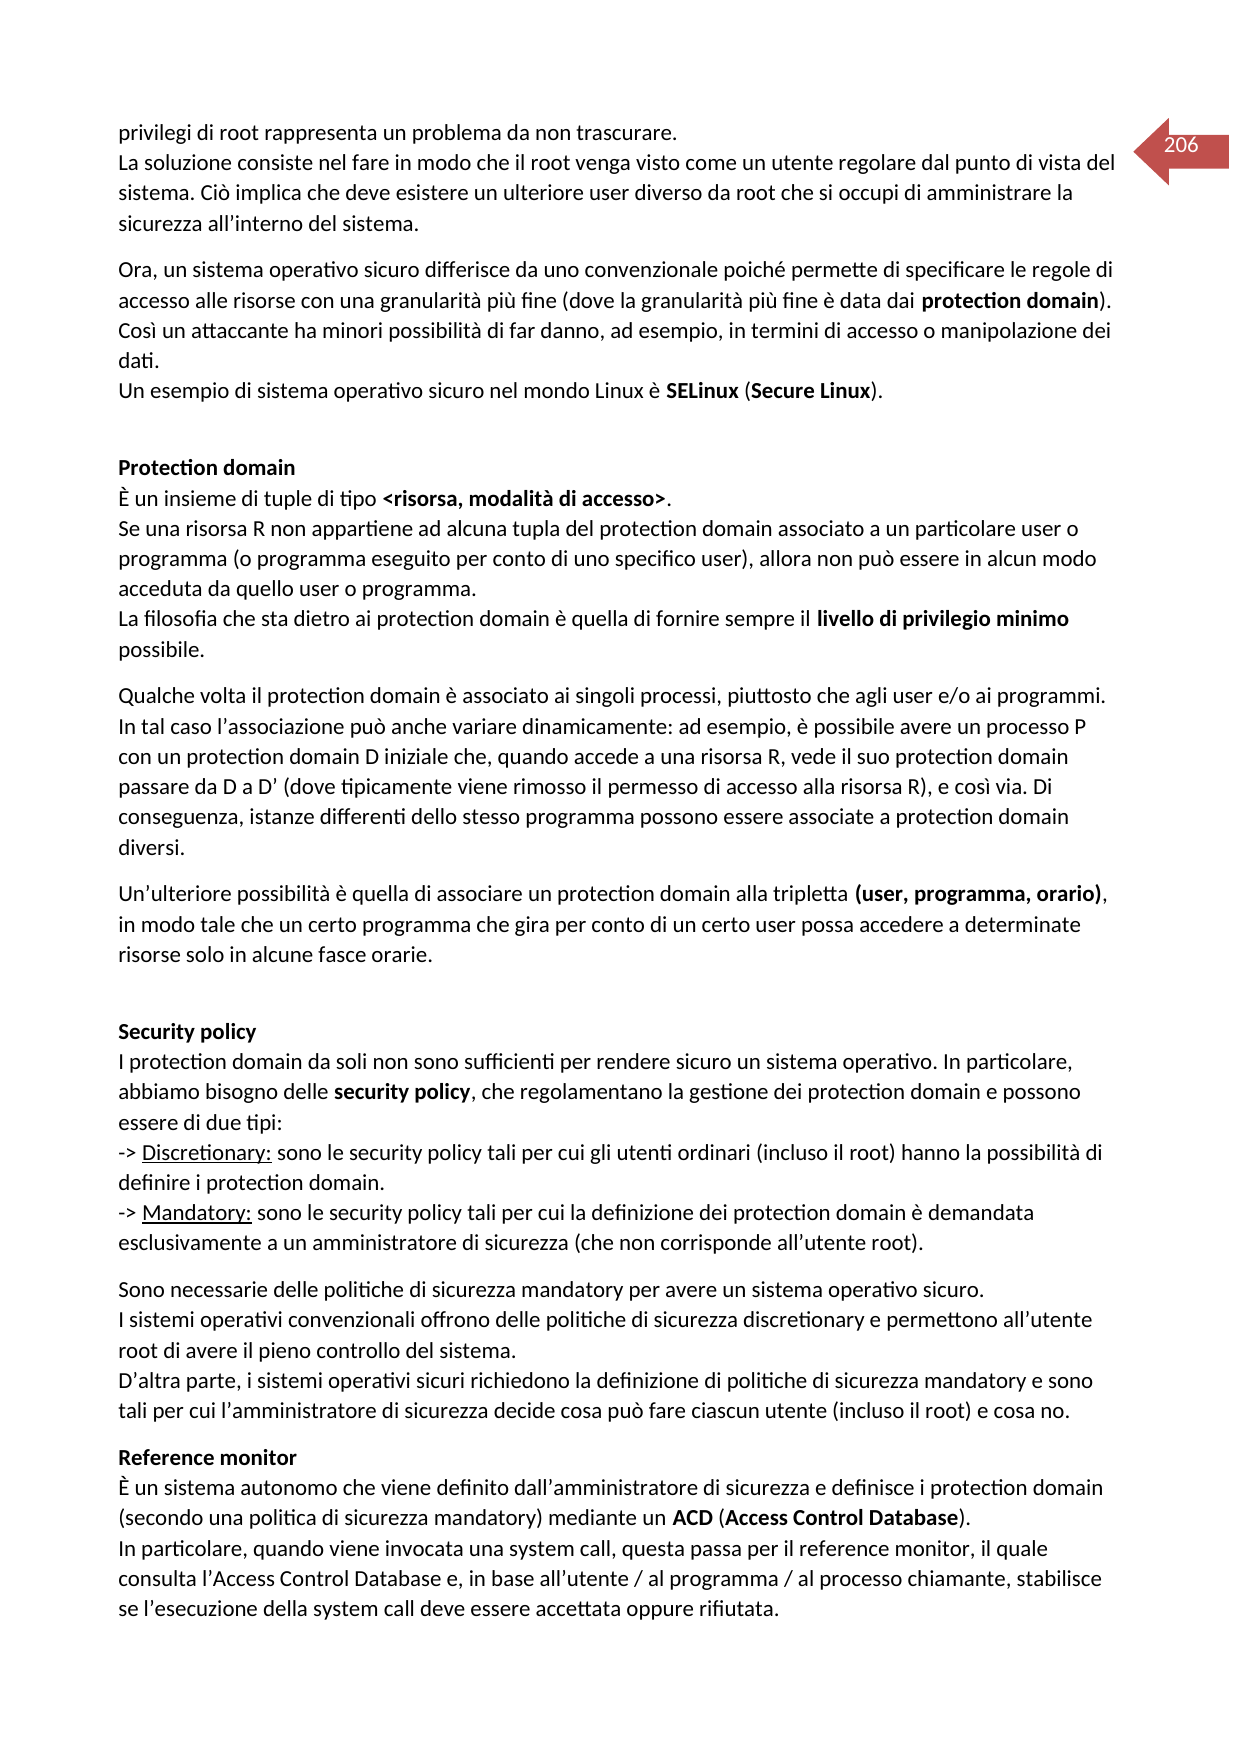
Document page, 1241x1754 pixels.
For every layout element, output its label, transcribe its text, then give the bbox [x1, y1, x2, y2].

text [118, 118, 1122, 237]
text Sono necessarie delle politiche di sicurezza mandatory per avere un sistema operativo sicuro. I sistemi operativi convenzionali offrono delle politiche di sicurezza discretionary e permettono all’utente root di avere il pieno controllo del sistema. D’altra parte, i sistemi operativi sicuri richiedono la definizione di politiche di sicurezza mandatory e sono tali per cui l’amministratore di sicurezza decide cosa può fare ciascun utente (incluso il root) e cosa no. [118, 1275, 1122, 1424]
text Un’ulteriore possibilità è quella di associare un protection domain alla tripletta (user, programma, orario), in modo tale che un certo programma che gira per conto di un certo user possa accedere a determinate risorse solo in alcune fasce orarie. [118, 879, 1122, 968]
text Security policy I protection domain da soli non sono sufficienti per rendere sicuro un sistema operativo. In particolare, abbiamo bisogno delle security policy, che regolamentano la gestione dei protection domain e possono essere di due tipi: -> Discretionary: sono le security policy tali per cui gli utenti ordinari (incluso il root) hanno la possibilità di definire i protection domain. -> Mandatory: sono le security policy tali per cui la definizione dei protection domain è demandata esclusivamente a un amministratore di sicurezza (che non corrisponde all’utente root). [118, 987, 1122, 1257]
text Ora, un sistema operativo sicuro differisce da uno convenzionale poiché permette di specificare le regole di accesso alle risorse con una granularità più fine (dove la granularità più fine è data dai protection domain). Così un attaccante ha minori possibilità di far danno, ad esempio, in termini di accesso o manipolazione dei dati. Un esempio di sistema operativo sicuro nel mondo Linux è SELinux (Secure Linux). [118, 256, 1122, 404]
text Qualche volta il protection domain è associato ai singoli processi, piuttosto che agli user e/o ai programmi. In tal caso l’associazione può anche variare dinamicamente: ad esempio, è possibile avere un processo P con un protection domain D iniziale che, quando accede a una risorsa R, vede il suo protection domain passare da D a D’ (dove tipicamente viene rimosso il permesso di accesso alla risorsa R), e così via. Di conseguenza, istanze differenti dello stesso programma possono essere associate a protection domain diversi. [118, 682, 1122, 861]
text Reference monitor È un sistema autonomo che viene definito dall’amministratore di sicurezza e definisce i protection domain (secondo una politica di sicurezza mandatory) mediante un ACD (Access Control Database). In particolare, quando viene invocata una system call, questa passa per il reference monitor, il quale consulta l’Access Control Database e, in base all’utente / al programma / al processo chiamante, stabilisce se l’esecuzione della system call deve essere accettata oppure rifiutata. [118, 1443, 1122, 1622]
text Protection domain È un insieme di tuple di tipo <risorsa, modalità di accesso>. Se una risorsa R non appartiene ad alcuna tupla del protection domain associato a un particolare user o programma (o programma eseguito per conto di uno specifico user), allora non può essere in alcun modo acceduta da quello user o programma. La filosofia che sta dietro ai protection domain è quella di fornire sempre il livello di privilegio minimo possibile. [118, 423, 1122, 663]
